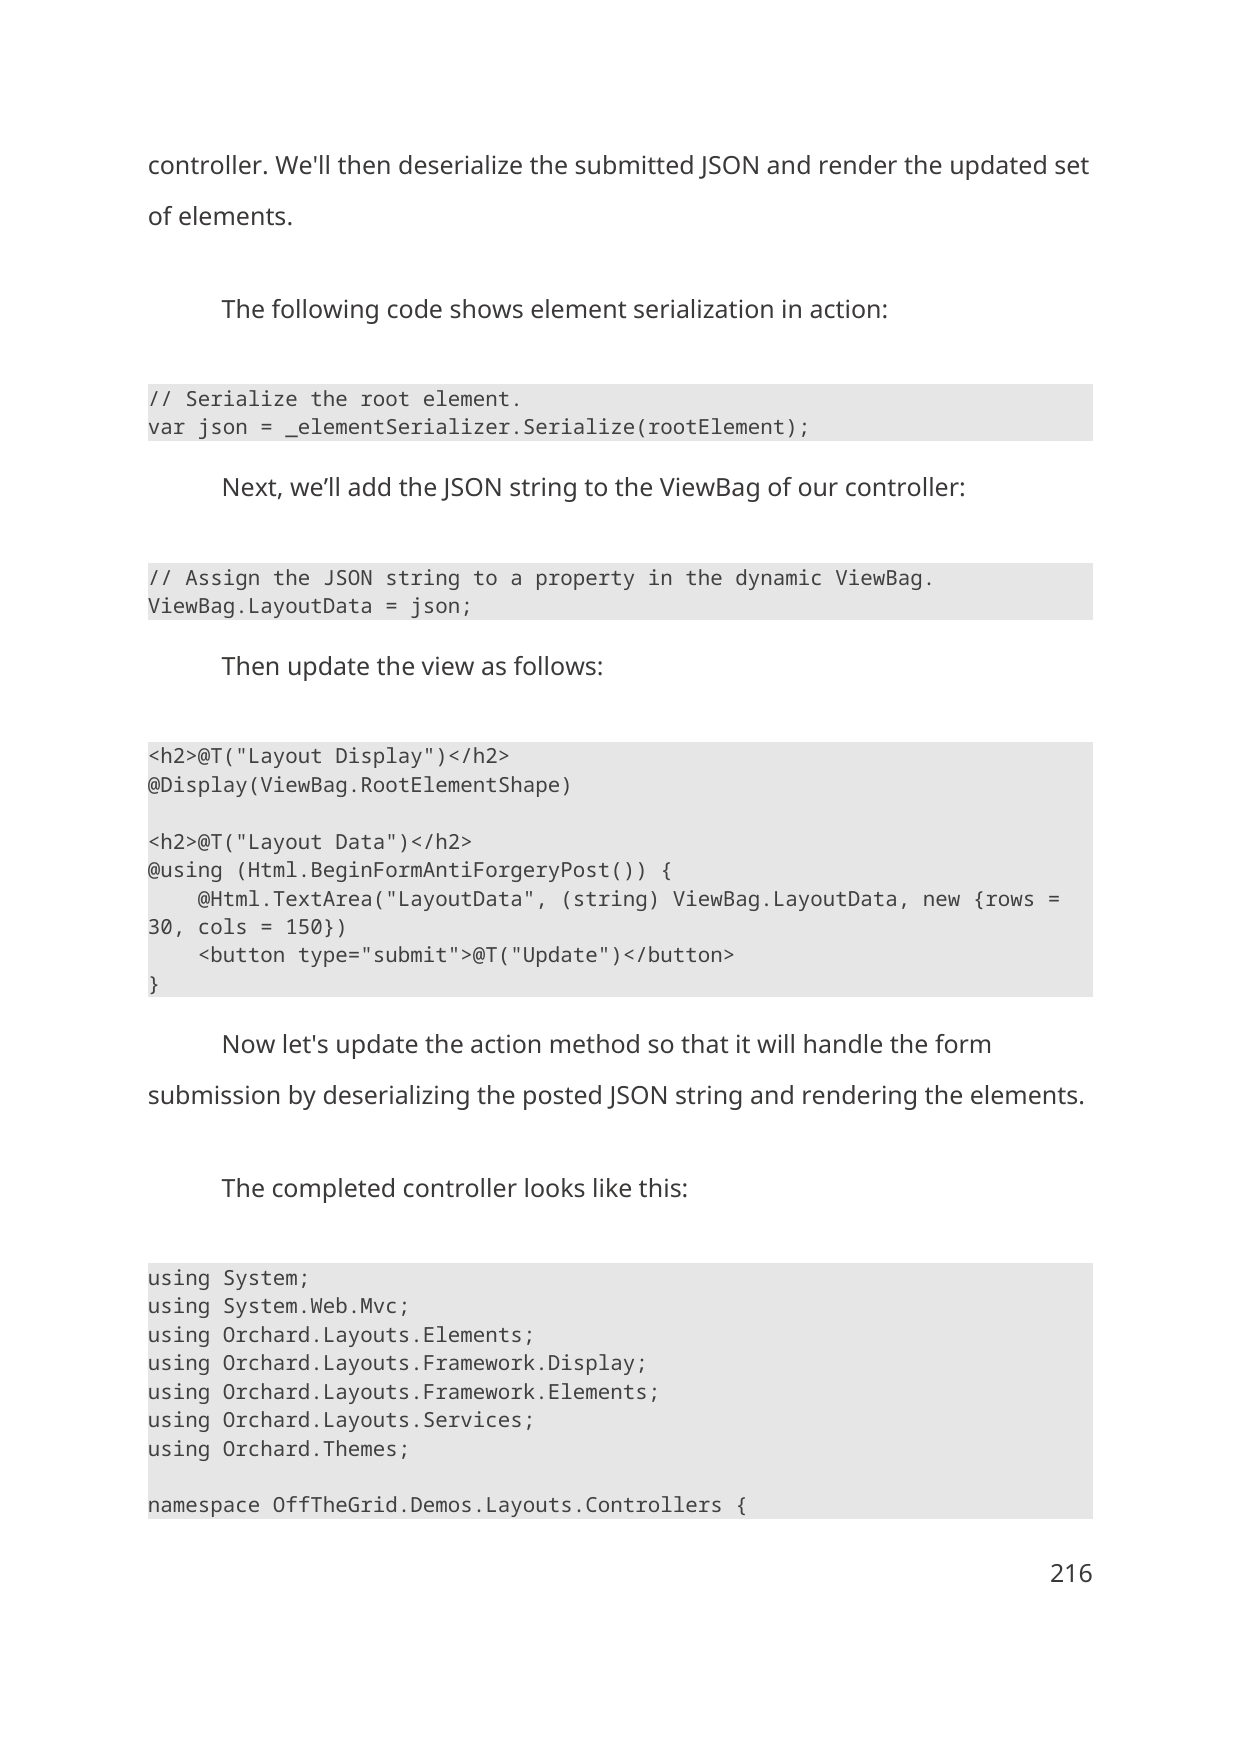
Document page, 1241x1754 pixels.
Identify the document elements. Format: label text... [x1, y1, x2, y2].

text Then update the view as follows: [148, 649, 1093, 683]
text // Assign the JSON string to a property in the dynamic ViewBag. [148, 563, 1093, 591]
text // Serialize the root element. [148, 384, 1093, 412]
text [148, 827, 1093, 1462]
text <h2>@T("Layout Display")</h2> [148, 742, 1093, 770]
text var json = _elementSerializer.Serialize(rootElement); [148, 412, 1093, 441]
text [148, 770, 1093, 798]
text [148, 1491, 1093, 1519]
text ViewBag.LayoutData = json; [148, 591, 1093, 620]
text The following code shows element serialization in action: [148, 291, 1093, 325]
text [148, 148, 1093, 233]
text Next, we’ll add the JSON string to the ViewBag of our controller: [148, 470, 1093, 504]
